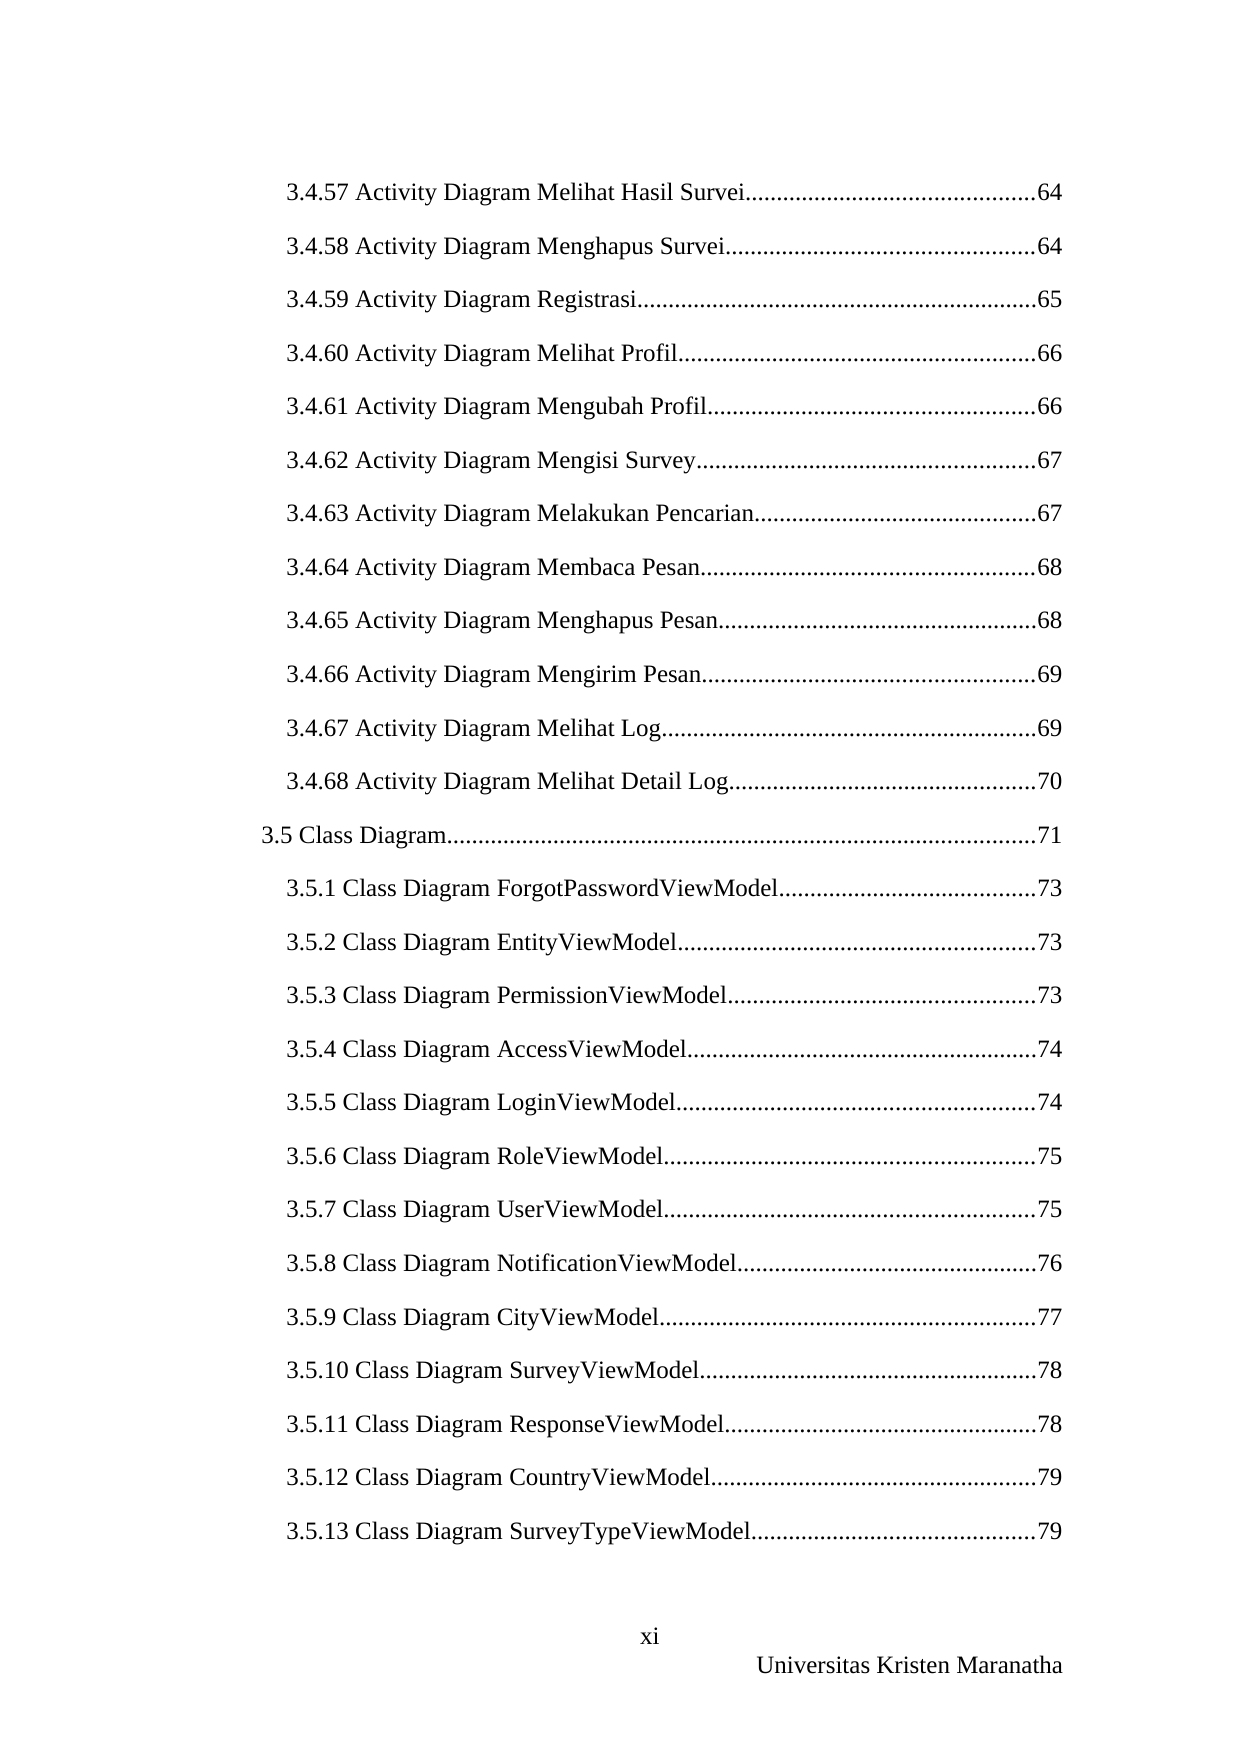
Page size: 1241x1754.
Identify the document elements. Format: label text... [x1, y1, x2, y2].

text 3.5.4 Class Diagram AccessViewModel 74 [286, 1034, 1063, 1063]
text 3.5.2 Class Diagram EntityViewModel 73 [286, 927, 1063, 956]
text 3.5.10 Class Diagram SurveyViewModel 78 [286, 1355, 1063, 1384]
text 3.5 Class Diagram 71 [261, 820, 1063, 848]
text 3.5.12 Class Diagram CountryViewModel 79 [286, 1462, 1063, 1491]
text 3.4.61 Activity Diagram Mengubah Profil 66 [286, 391, 1063, 420]
text 3.4.65 Activity Diagram Menghapus Pesan 68 [286, 606, 1063, 634]
text 3.4.58 Activity Diagram Menghapus Survei 64 [286, 231, 1063, 259]
text 3.5.6 Class Diagram RoleViewModel 75 [286, 1141, 1063, 1170]
text 3.4.66 Activity Diagram Mengirim Pesan 69 [286, 659, 1063, 688]
text 3.5.1 Class Diagram ForgotPasswordViewModel 73 [286, 873, 1063, 902]
text 3.5.8 Class Diagram NotificationViewModel 76 [286, 1248, 1063, 1277]
text 3.4.63 Activity Diagram Melakukan Pencarian 67 [286, 498, 1063, 527]
text 3.5.11 Class Diagram ResponseViewModel 78 [286, 1409, 1063, 1437]
text 3.4.59 Activity Diagram Registrasi 65 [286, 284, 1063, 313]
text 3.4.57 Activity Diagram Melihat Hasil Survei 64 [286, 177, 1063, 206]
text 3.5.5 Class Diagram LoginViewModel 74 [286, 1087, 1063, 1116]
text 3.5.9 Class Diagram CityViewModel 77 [286, 1302, 1063, 1330]
text 3.4.60 Activity Diagram Melihat Profil 66 [286, 338, 1063, 367]
text 3.4.68 Activity Diagram Melihat Detail Log 70 [286, 766, 1063, 795]
text 3.4.64 Activity Diagram Membaca Pesan 68 [286, 552, 1063, 581]
text 3.5.13 Class Diagram SurveyTypeViewModel 79 [286, 1516, 1063, 1544]
text 3.4.67 Activity Diagram Melihat Log 69 [286, 713, 1063, 741]
text 3.4.62 Activity Diagram Mengisi Survey 67 [286, 445, 1063, 474]
text 3.5.3 Class Diagram PermissionViewModel 73 [286, 980, 1063, 1009]
text 3.5.7 Class Diagram UserViewModel 75 [286, 1194, 1063, 1223]
